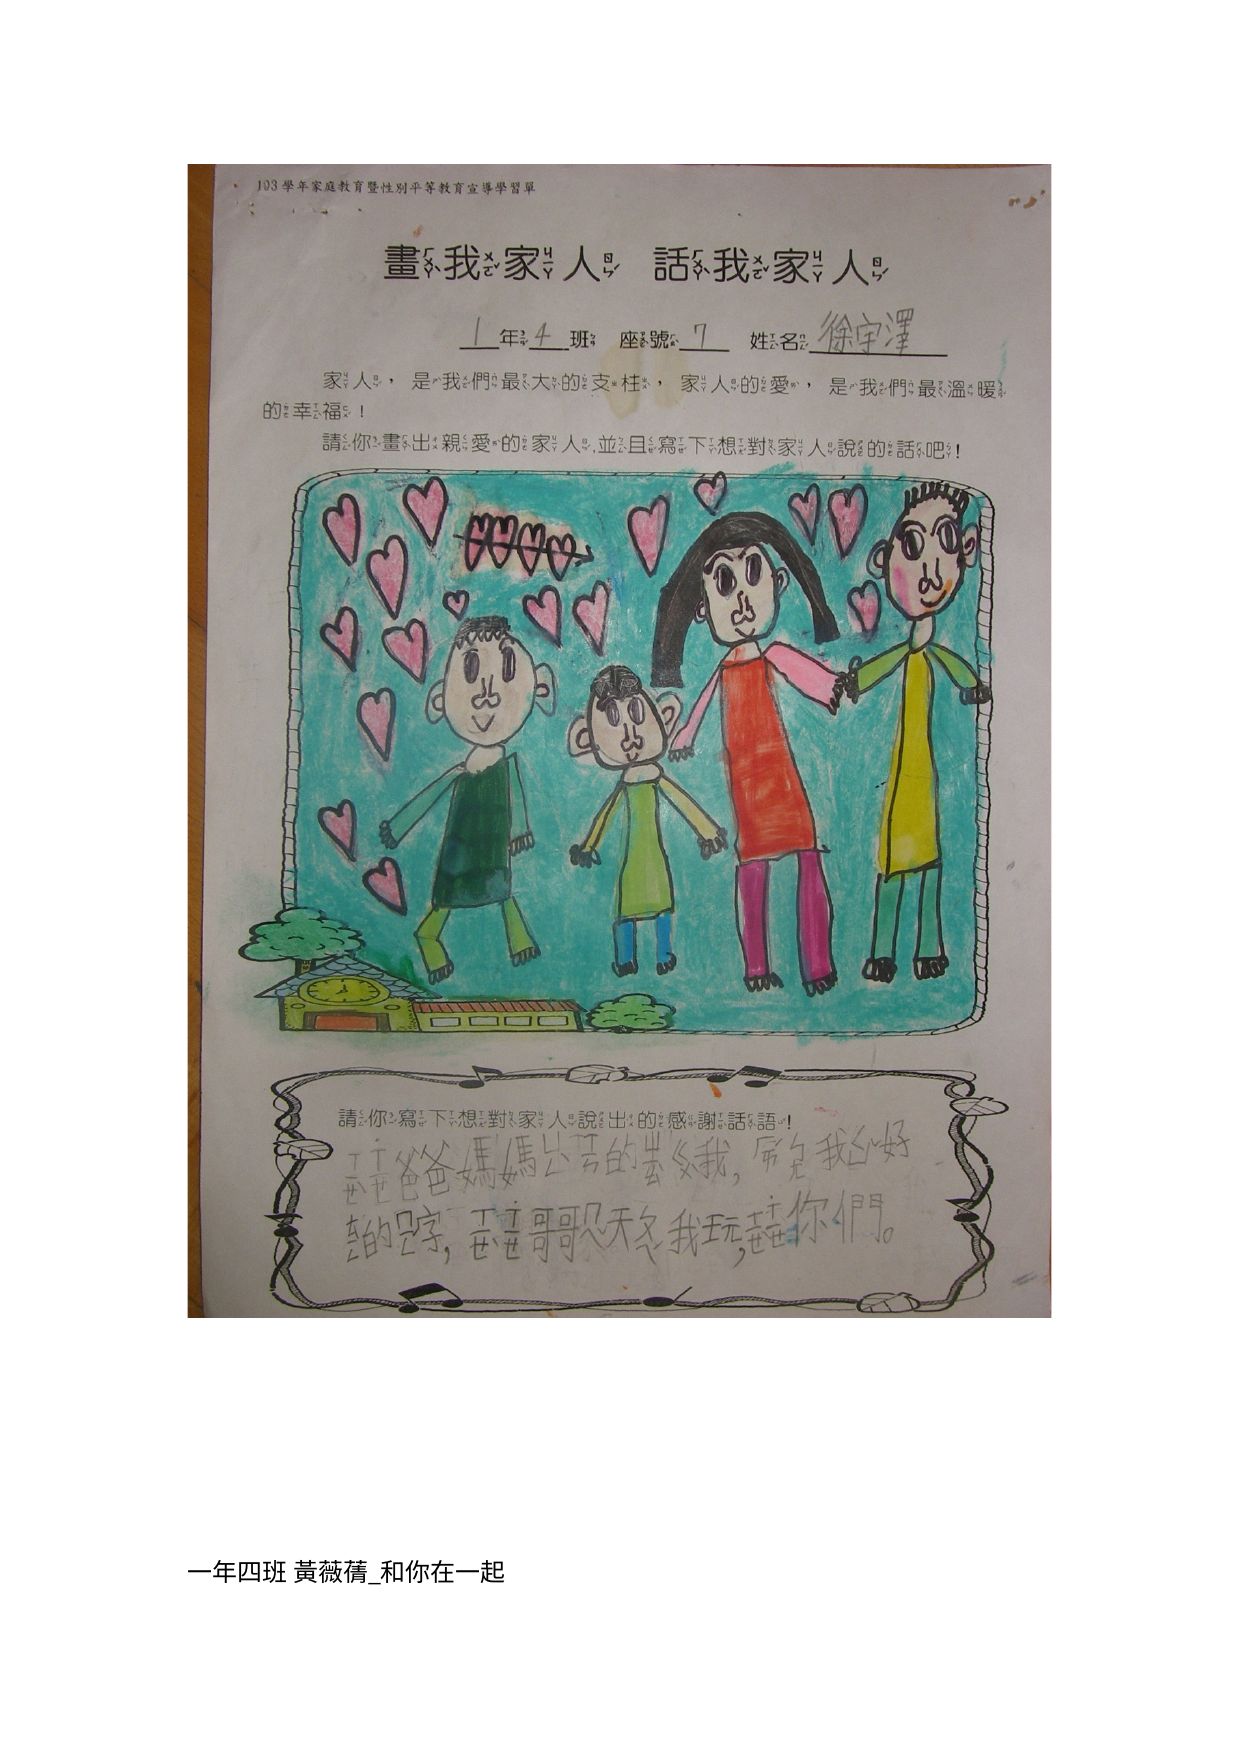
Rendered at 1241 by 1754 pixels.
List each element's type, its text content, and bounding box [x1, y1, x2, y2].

picture [187, 164, 1052, 1318]
text 一年四班 黃薇蒨_和你在一起 [187, 1552, 1053, 1589]
